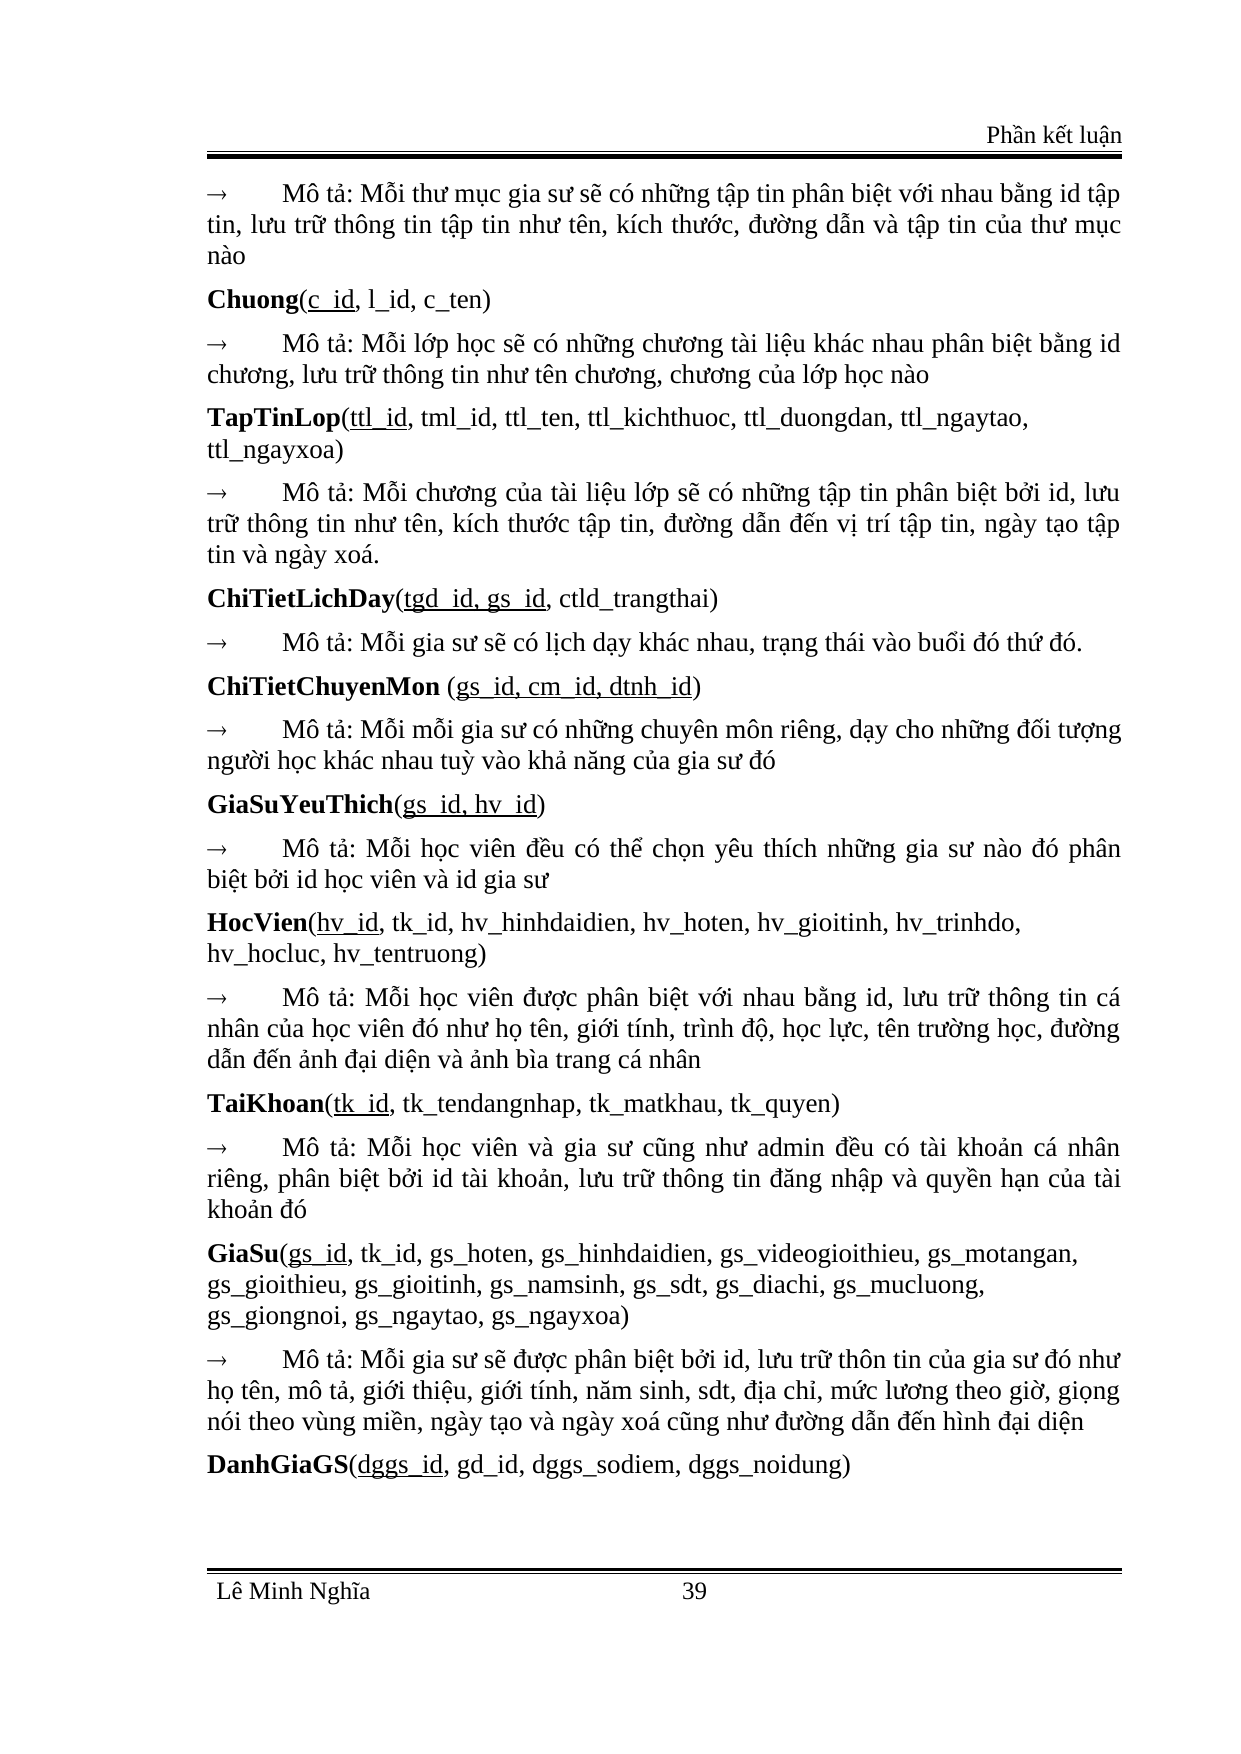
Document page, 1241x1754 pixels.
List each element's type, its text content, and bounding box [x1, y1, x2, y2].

list Mô tả: Mỗi chương của tài liệu lớp sẽ có những tập tin phân biệt bởi id, lưu trữ thông tin như tên, kích thước tập tin, đường dẫn đến vị trí tập tin, ngày tạo tập tin và ngày xoá. [207, 476, 1122, 570]
text HocVien(hv_id, tk_id, hv_hinhdaidien, hv_hoten, hv_gioitinh, hv_trinhdo, hv_hocluc, hv_tentruong) [207, 906, 1122, 969]
list Mô tả: Mỗi học viên được phân biệt với nhau bằng id, lưu trữ thông tin cá nhân của học viên đó như họ tên, giới tính, trình độ, học lực, tên trường học, đường dẫn đến ảnh đại diện và ảnh bìa trang cá nhân [207, 981, 1122, 1075]
text ChiTietLichDay(tgd_id, gs_id, ctld_trangthai) [207, 582, 1122, 613]
list Mô tả: Mỗi thư mục gia sư sẽ có những tập tin phân biệt với nhau bằng id tập tin, lưu trữ thông tin tập tin như tên, kích thước, đường dẫn và tập tin của thư mục nào [207, 177, 1122, 271]
list Mô tả: Mỗi gia sư sẽ được phân biệt bởi id, lưu trữ thôn tin của gia sư đó như họ tên, mô tả, giới thiệu, giới tính, năm sinh, sdt, địa chỉ, mức lương theo giờ, giọng nói theo vùng miền, ngày tạo và ngày xoá cũng như đường dẫn đến hình đại diện [207, 1343, 1122, 1436]
text ChiTietChuyenMon (gs_id, cm_id, dtnh_id) [207, 669, 1122, 701]
list Mô tả: Mỗi lớp học sẽ có những chương tài liệu khác nhau phân biệt bằng id chương, lưu trữ thông tin như tên chương, chương của lớp học nào [207, 327, 1122, 389]
list Mô tả: Mỗi gia sư sẽ có lịch dạy khác nhau, trạng thái vào buổi đó thứ đó. [207, 626, 1122, 657]
text GiaSu(gs_id, tk_id, gs_hoten, gs_hinhdaidien, gs_videogioithieu, gs_motangan, gs_gioithieu, gs_gioitinh, gs_namsinh, gs_sdt, gs_diachi, gs_mucluong, gs_giongnoi, gs_ngaytao, gs_ngayxoa) [207, 1237, 1122, 1330]
text GiaSuYeuThich(gs_id, hv_id) [207, 788, 1122, 819]
text Chuong(c_id, l_id, c_ten) [207, 283, 1122, 314]
text TapTinLop(ttl_id, tml_id, ttl_ten, ttl_kichthuoc, ttl_duongdan, ttl_ngaytao, ttl_ngayxoa) [207, 402, 1122, 464]
list Mô tả: Mỗi mỗi gia sư có những chuyên môn riêng, dạy cho những đối tượng người học khác nhau tuỳ vào khả năng của gia sư đó [207, 713, 1122, 776]
text TaiKhoan(tk_id, tk_tendangnhap, tk_matkhau, tk_quyen) [207, 1087, 1122, 1118]
text DanhGiaGS(dggs_id, gd_id, dggs_sodiem, dggs_noidung) [207, 1449, 1122, 1480]
list Mô tả: Mỗi học viên và gia sư cũng như admin đều có tài khoản cá nhân riêng, phân biệt bởi id tài khoản, lưu trữ thông tin đăng nhập và quyền hạn của tài khoản đó [207, 1131, 1122, 1224]
list Mô tả: Mỗi học viên đều có thể chọn yêu thích những gia sư nào đó phân biệt bởi id học viên và id gia sư [207, 832, 1122, 894]
